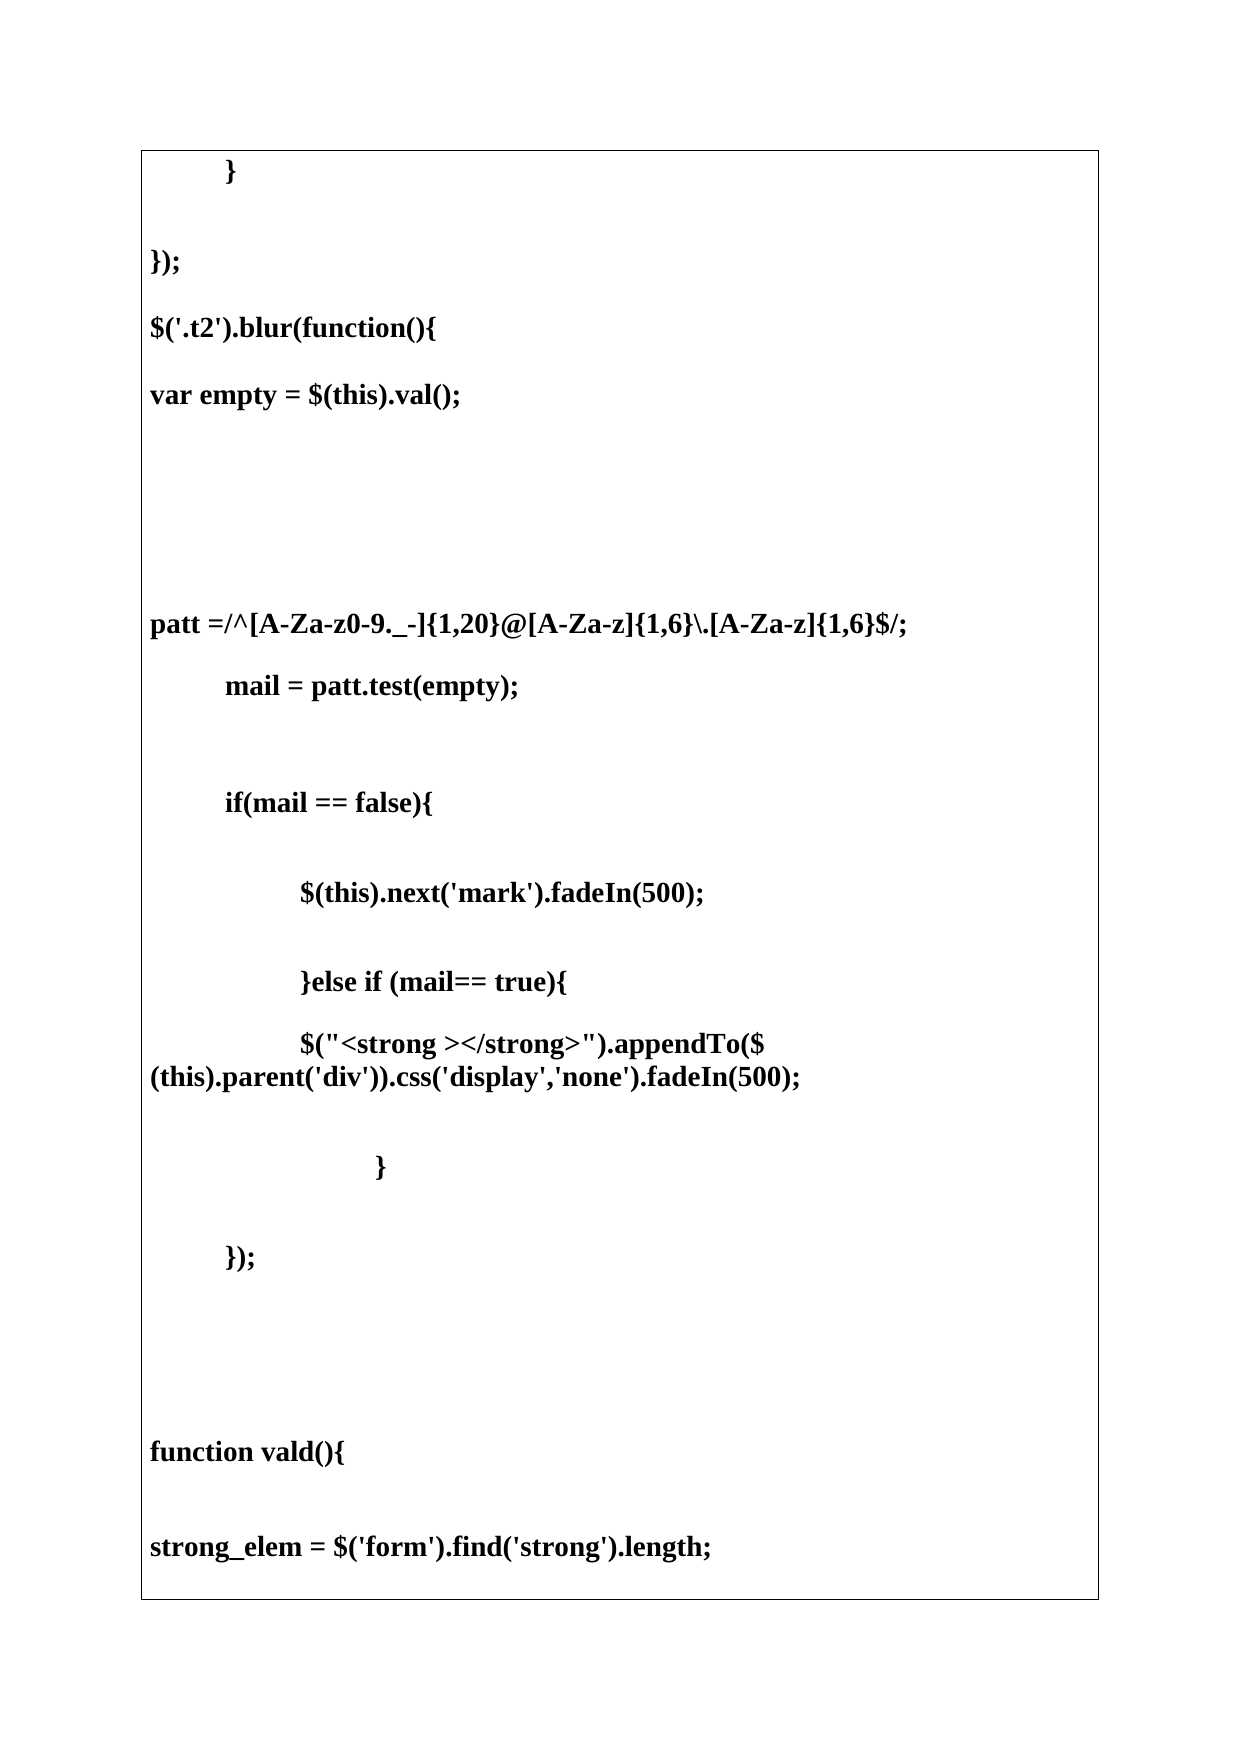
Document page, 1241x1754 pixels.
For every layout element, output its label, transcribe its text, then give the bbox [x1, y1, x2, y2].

text $(this).next('mark').fadeIn(500); [150, 875, 1090, 908]
text $('.t2').blur(function(){ [150, 310, 1090, 343]
text function vald(){ [150, 1434, 1090, 1468]
text }); [150, 243, 1090, 276]
text if(mail == false){ [150, 785, 1090, 819]
text mail = patt.test(empty); [150, 668, 1090, 701]
text } [142, 151, 1098, 187]
text }); [150, 1239, 1090, 1272]
text $("<strong ></strong>").appendTo($(this).parent('div')).css('display','none').fadeIn(500); [150, 1026, 1090, 1093]
text var empty = $(this).val(); [150, 377, 1090, 410]
text }else if (mail== true){ [150, 964, 1090, 998]
text strong_elem = $('form').find('strong').length; [150, 1529, 1090, 1563]
text patt =/^[A-Za-z0-9._-]{1,20}@[A-Za-z]{1,6}\.[A-Za-z]{1,6}$/; [150, 606, 1090, 640]
text } [150, 1149, 1090, 1183]
